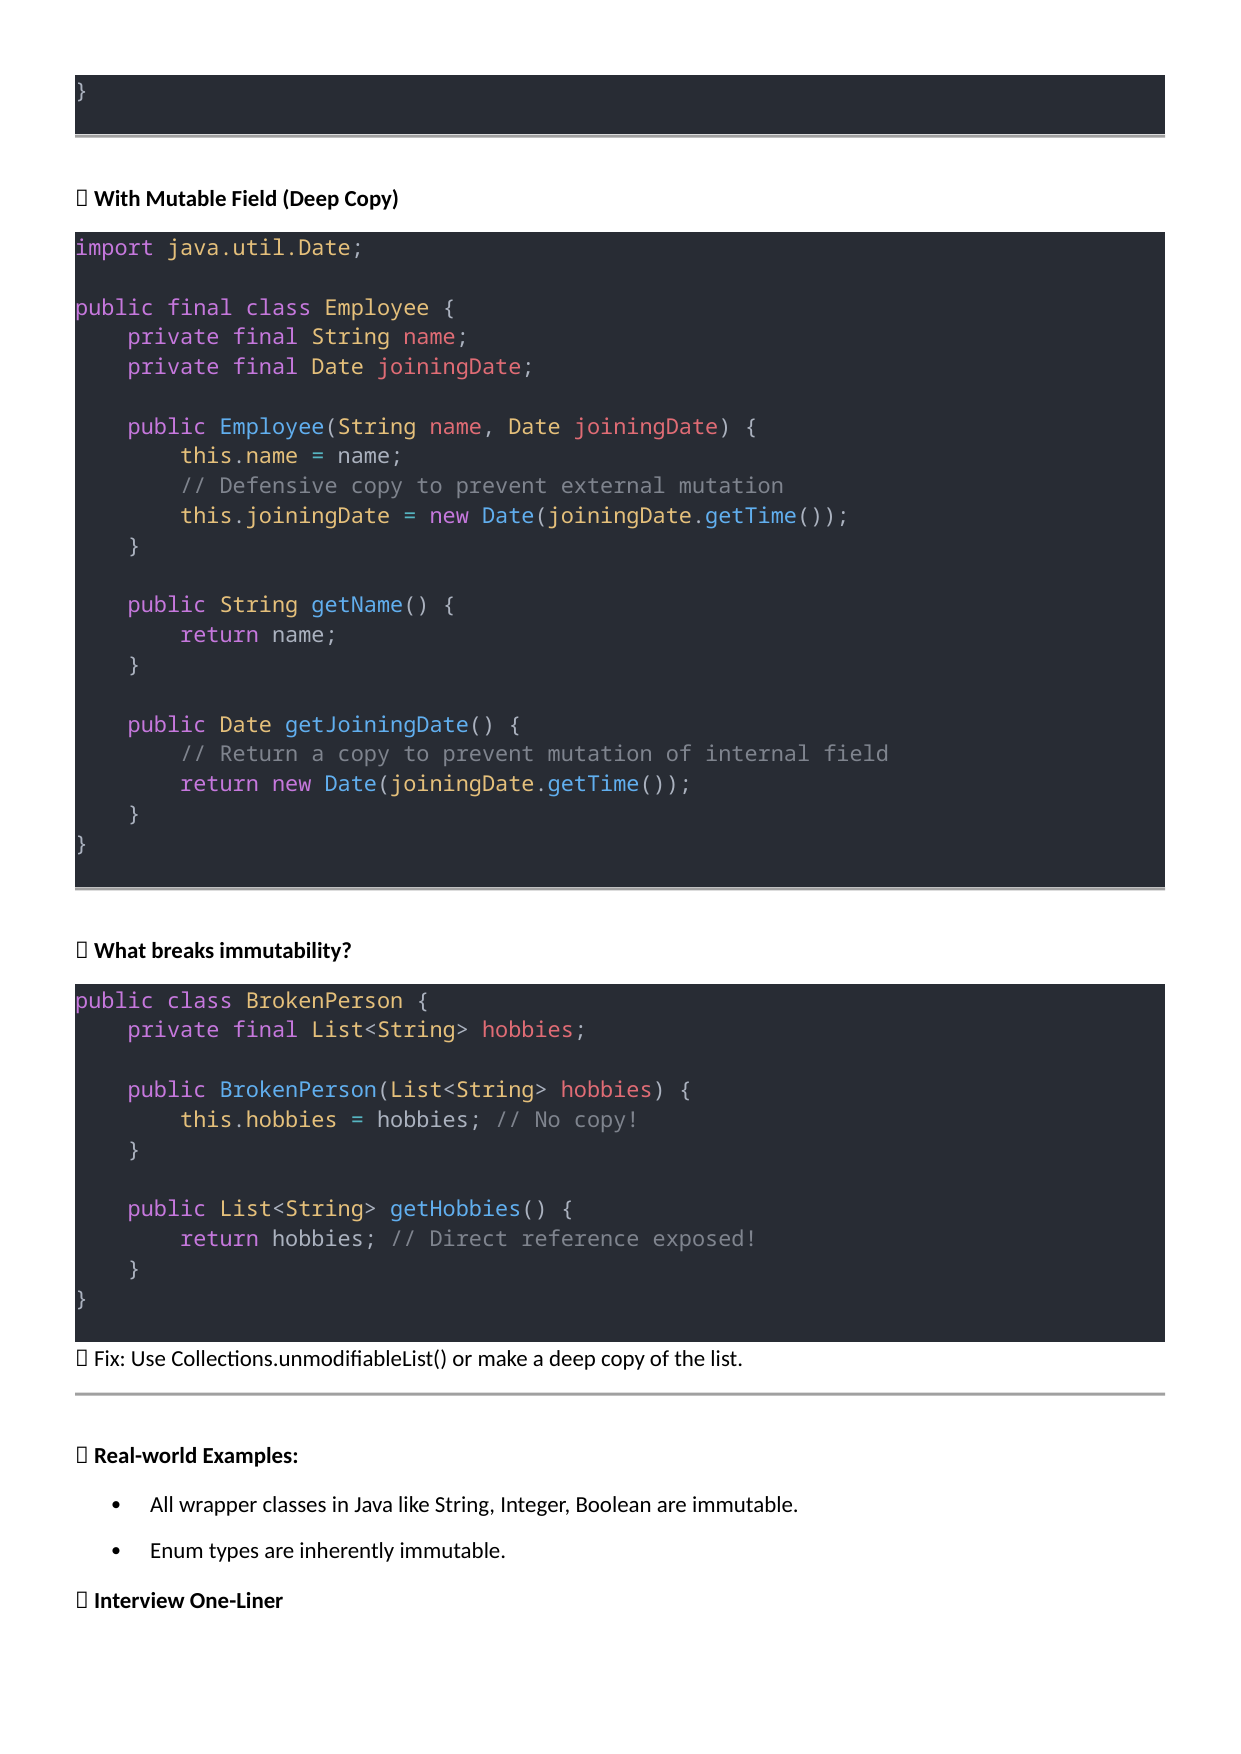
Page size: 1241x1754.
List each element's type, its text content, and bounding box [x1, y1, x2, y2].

text public List<String> getHobbies() { [75, 1193, 1165, 1223]
text public BrokenPerson(List<String> hobbies) { [75, 1074, 1165, 1104]
text 🧪 Interview One-Liner [75, 1583, 1165, 1615]
text } [75, 1282, 1165, 1312]
text } [75, 649, 1165, 679]
text } [75, 1253, 1165, 1282]
text } [75, 75, 1165, 105]
text public class BrokenPerson { [75, 984, 1165, 1014]
text this.name = name; [75, 440, 1165, 470]
text private final String name; [75, 321, 1165, 351]
text ✅ Fix: Use Collections.unmodifiableList() or make a deep copy of the list. [75, 1342, 1165, 1373]
text ✅ Real-world Examples: [75, 1439, 1165, 1471]
text return new Date(joiningDate.getTime()); [75, 768, 1165, 798]
list Enum types are inherently immutable. [112, 1537, 1165, 1565]
text } [75, 798, 1165, 828]
text public Date getJoiningDate() { [75, 708, 1165, 738]
text } [75, 828, 1165, 857]
list All wrapper classes in Java like String, Integer, Boolean are immutable. [112, 1490, 1165, 1518]
text } [75, 1133, 1165, 1163]
text 🧠 With Mutable Field (Deep Copy) [75, 181, 1165, 213]
text // Return a copy to prevent mutation of internal field [75, 738, 1165, 768]
text this.hobbies = hobbies; // No copy! [75, 1104, 1165, 1133]
text import java.util.Date; [75, 232, 1165, 262]
text return hobbies; // Direct reference exposed! [75, 1223, 1165, 1253]
text public Employee(String name, Date joiningDate) { [75, 411, 1165, 440]
text } [75, 530, 1165, 559]
text public String getName() { [75, 589, 1165, 619]
text this.joiningDate = new Date(joiningDate.getTime()); [75, 500, 1165, 530]
text public final class Employee { [75, 291, 1165, 321]
text private final List<String> hobbies; [75, 1014, 1165, 1044]
text // Defensive copy to prevent external mutation [75, 470, 1165, 500]
text ❌ What breaks immutability? [75, 934, 1165, 965]
text return name; [75, 619, 1165, 649]
text private final Date joiningDate; [75, 351, 1165, 381]
